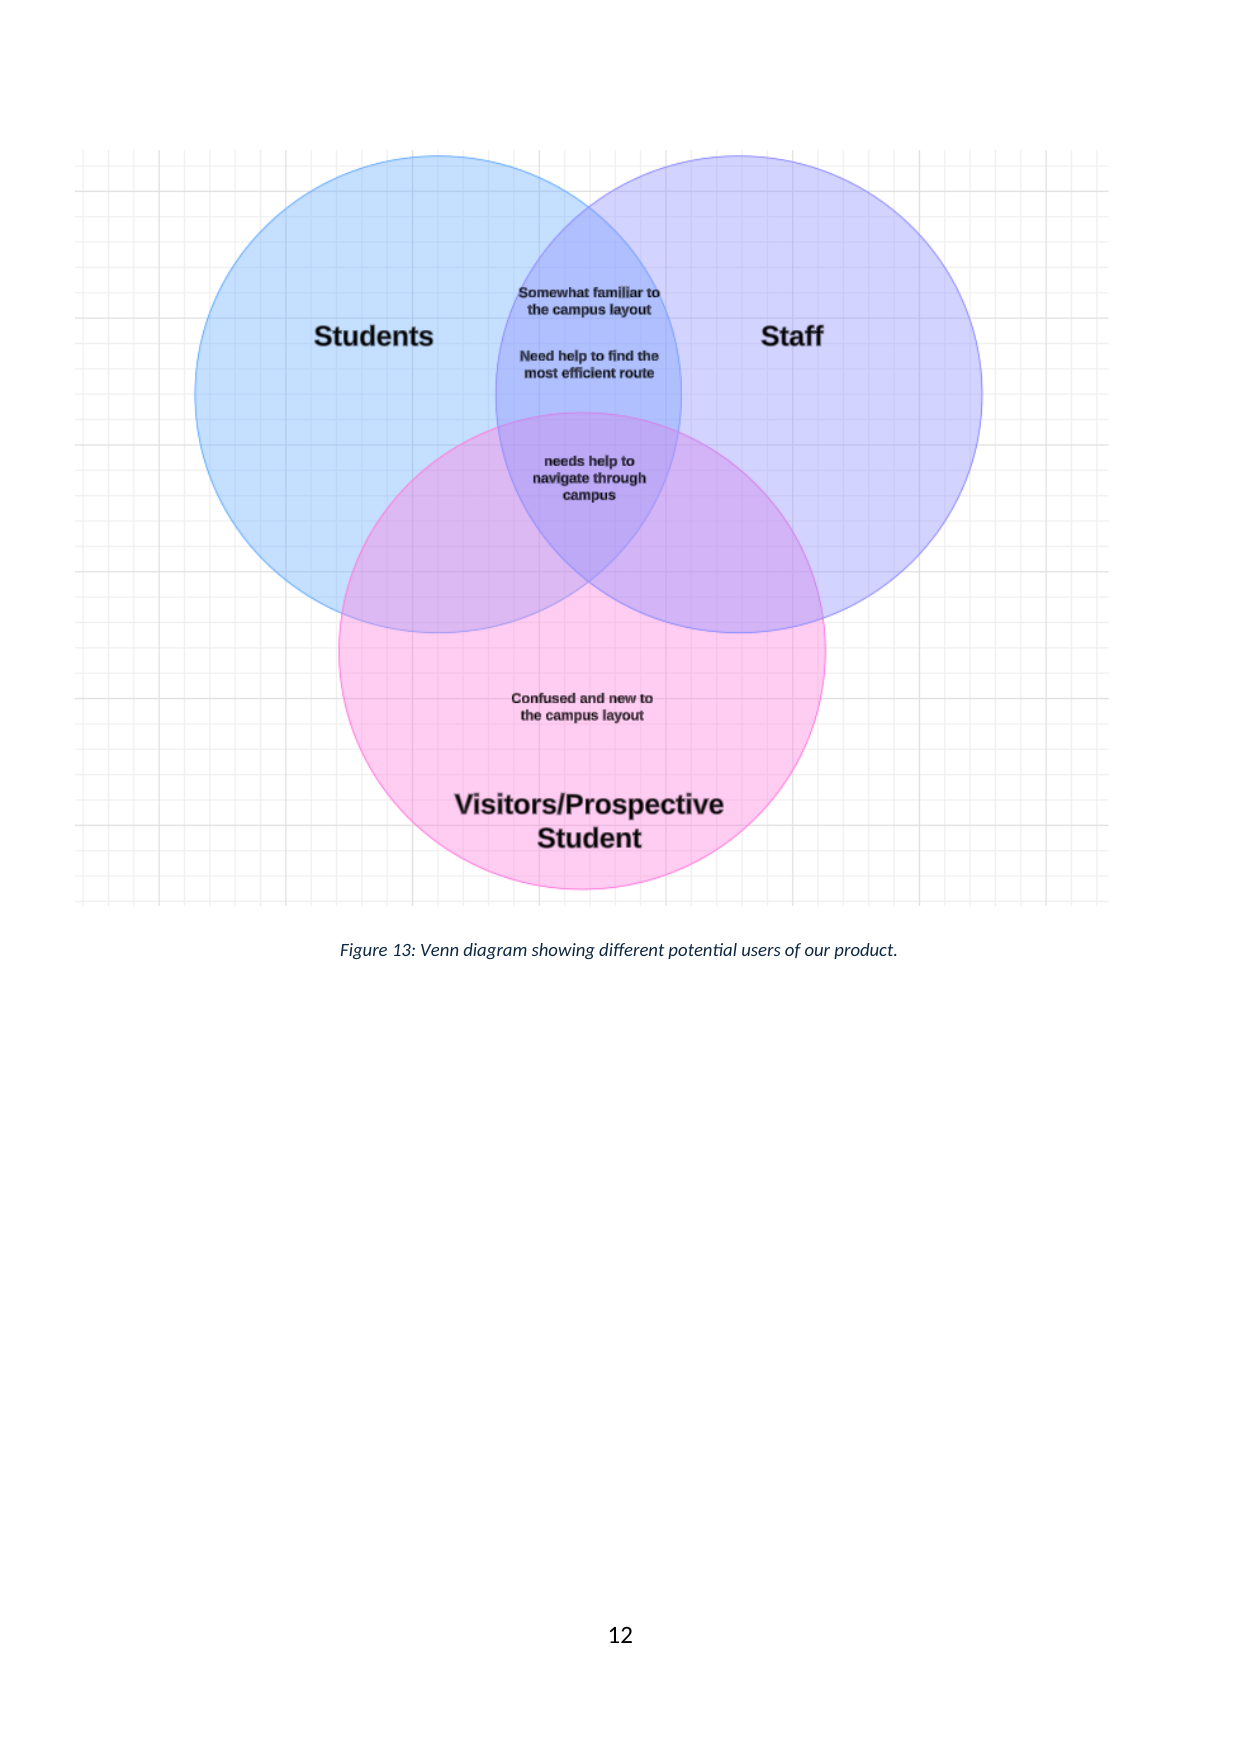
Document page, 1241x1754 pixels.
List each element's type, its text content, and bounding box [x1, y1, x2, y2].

text Figure 13: Venn diagram showing different potential users of our product. [75, 938, 1165, 961]
picture [75, 150, 1109, 906]
